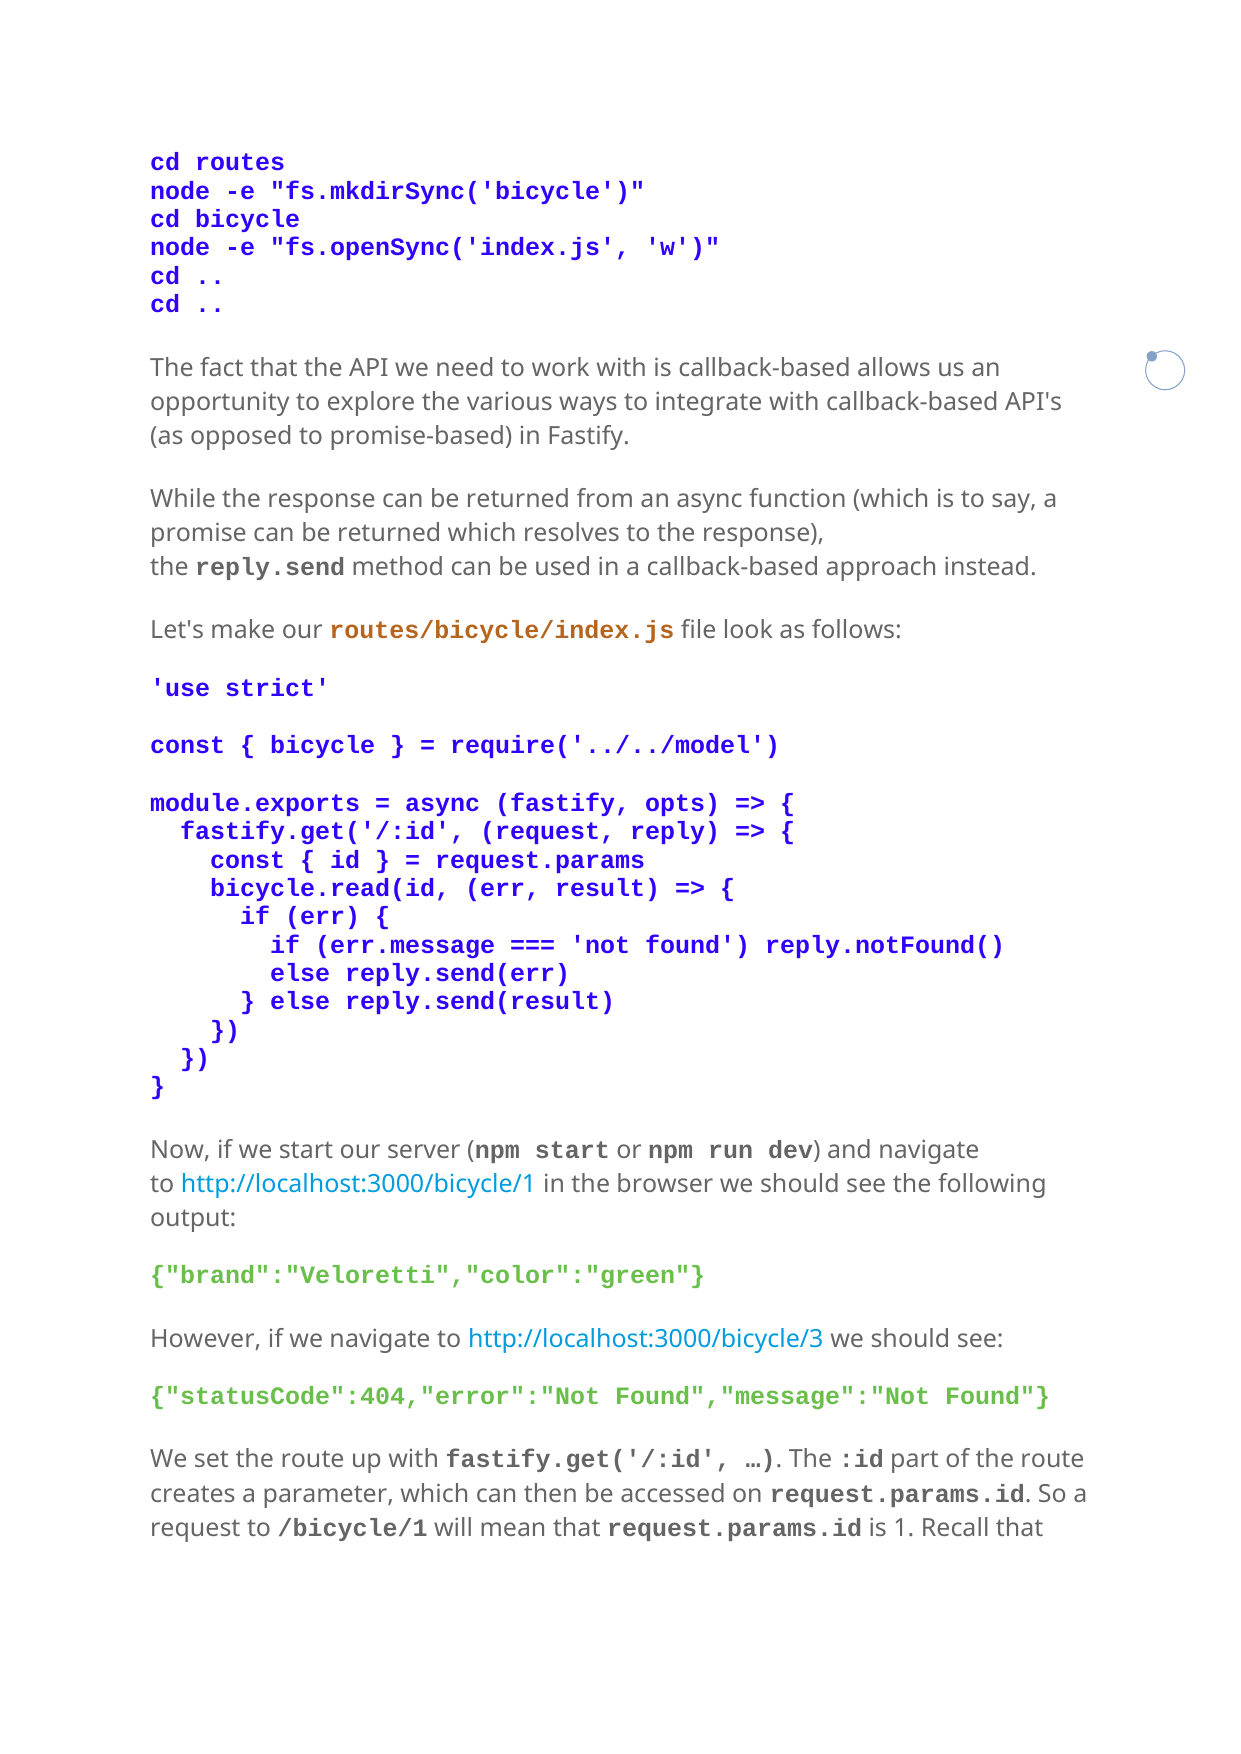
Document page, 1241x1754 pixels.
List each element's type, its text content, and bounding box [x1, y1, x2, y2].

text 'use strict' [150, 676, 1090, 704]
text module.exports = async (fastify, opts) => { fastify.get('/:id', (request, reply) => { const { id } = request.params bicycle.read(id, (err, result) => { if (err) { if (err.message === 'not found') reply.notFound() else reply.send(err) } else reply.send(result) }) }) } [150, 791, 1090, 1102]
text {"statusCode":404,"error":"Not Found","message":"Not Found"} [150, 1384, 1090, 1412]
text However, if we navigate to http://localhost:3000/bicycle/3 we should see: [150, 1320, 1090, 1354]
text While the response can be returned from an async function (which is to say, a promise can be returned which resolves to the response), the reply.send method can be used in a callback-based approach instead. [150, 481, 1090, 583]
text {"brand":"Veloretti","color":"green"} [150, 1263, 1090, 1291]
text cd routes node -e "fs.mkdirSync('bicycle')" cd bicycle node -e "fs.openSync('index.js', 'w')" cd .. cd .. [150, 150, 1090, 320]
text Now, if we start our server (npm start or npm run dev) and navigate to http://localhost:3000/bicycle/1 in the browser we should see the following output: [150, 1131, 1090, 1234]
text The fact that the API we need to work with is callback-based allows us an opportunity to explore the various ways to integrate with callback-based API's (as opposed to promise-based) in Fastify. [150, 349, 1090, 451]
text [150, 1441, 1090, 1544]
text Let's make our routes/bicycle/index.js file look as follows: [150, 612, 1090, 646]
text const { bicycle } = require('../../model') [150, 733, 1090, 761]
